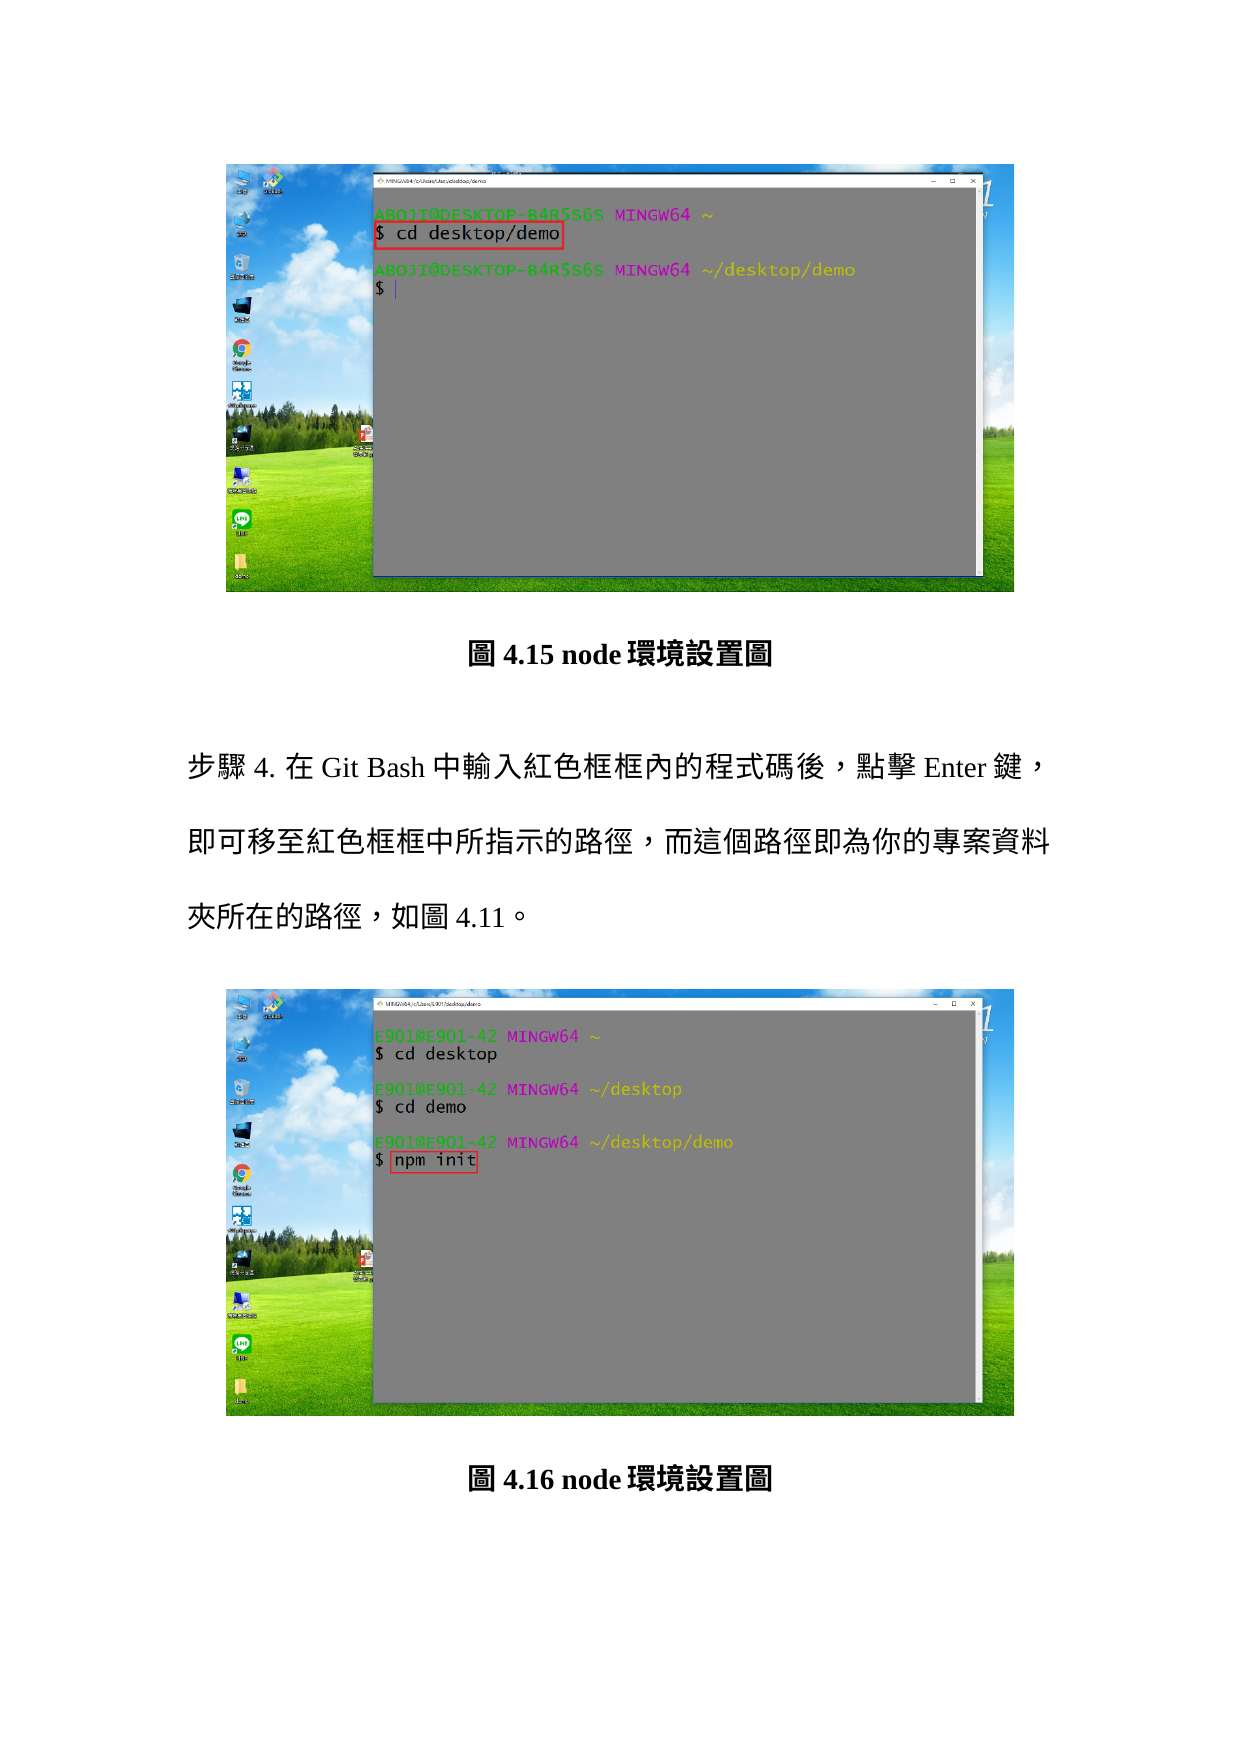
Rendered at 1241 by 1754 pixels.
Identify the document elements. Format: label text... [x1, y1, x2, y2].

picture [226, 989, 1015, 1416]
text 步驟4. 在Git Bash中輸入紅色框框內的程式碼後，點擊Enter鍵，即可移至紅色框框中所指示的路徑，而這個路徑即為你的專案資料夾所在的路徑，如圖4.11。 [187, 727, 1053, 952]
picture [226, 164, 1015, 592]
